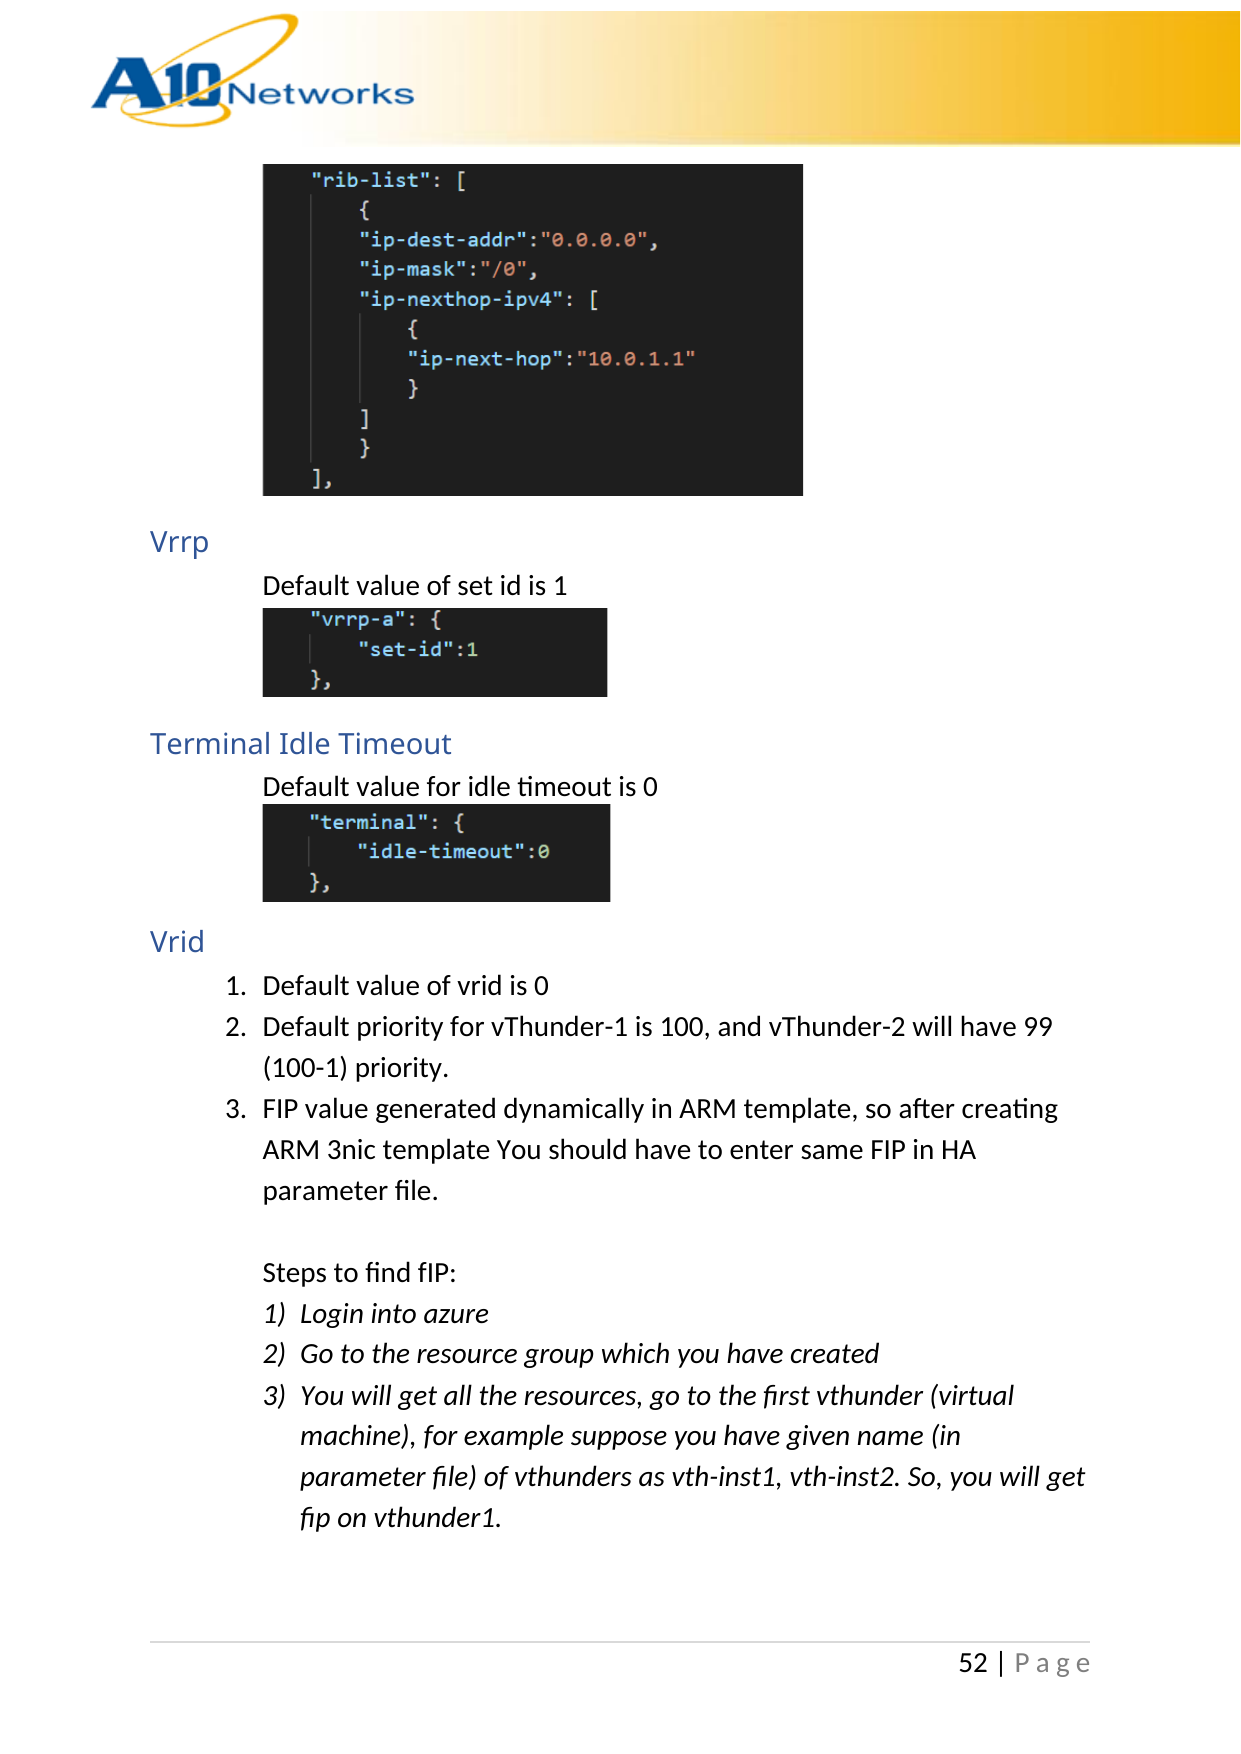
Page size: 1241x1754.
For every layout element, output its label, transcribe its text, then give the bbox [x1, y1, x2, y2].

list Steps to find fIP: [262, 1254, 1090, 1289]
picture [262, 608, 608, 697]
list FIP value generated dynamically in ARM template, so after creating ARM 3nic template You should have to enter same FIP in HA parameter file. [225, 1090, 1090, 1207]
list Go to the resource group which you have created [262, 1336, 1090, 1371]
picture [0, 11, 1241, 147]
text Default value for idle timeout is 0 [262, 768, 1090, 804]
list You will get all the resources, go to the first vthunder (virtual machine), for example suppose you have given name (in parameter file) of vthunders as vth-inst1, vth-inst2. So, you will get fip on vthunder1. [262, 1377, 1090, 1535]
list Default value of set id is 1 [262, 567, 1090, 603]
list Default priority for vThunder-1 is 100, and vThunder-2 will have 99 (100-1) priority. [225, 1008, 1090, 1085]
picture [262, 804, 611, 902]
subtitle Terminal Idle Timeout [150, 723, 1090, 763]
subtitle Vrrp [150, 522, 1090, 561]
subtitle Vrid [150, 922, 1090, 961]
list Default value of vrid is 0 [225, 967, 1090, 1003]
picture [262, 164, 804, 496]
list Login into azure [262, 1295, 1090, 1330]
